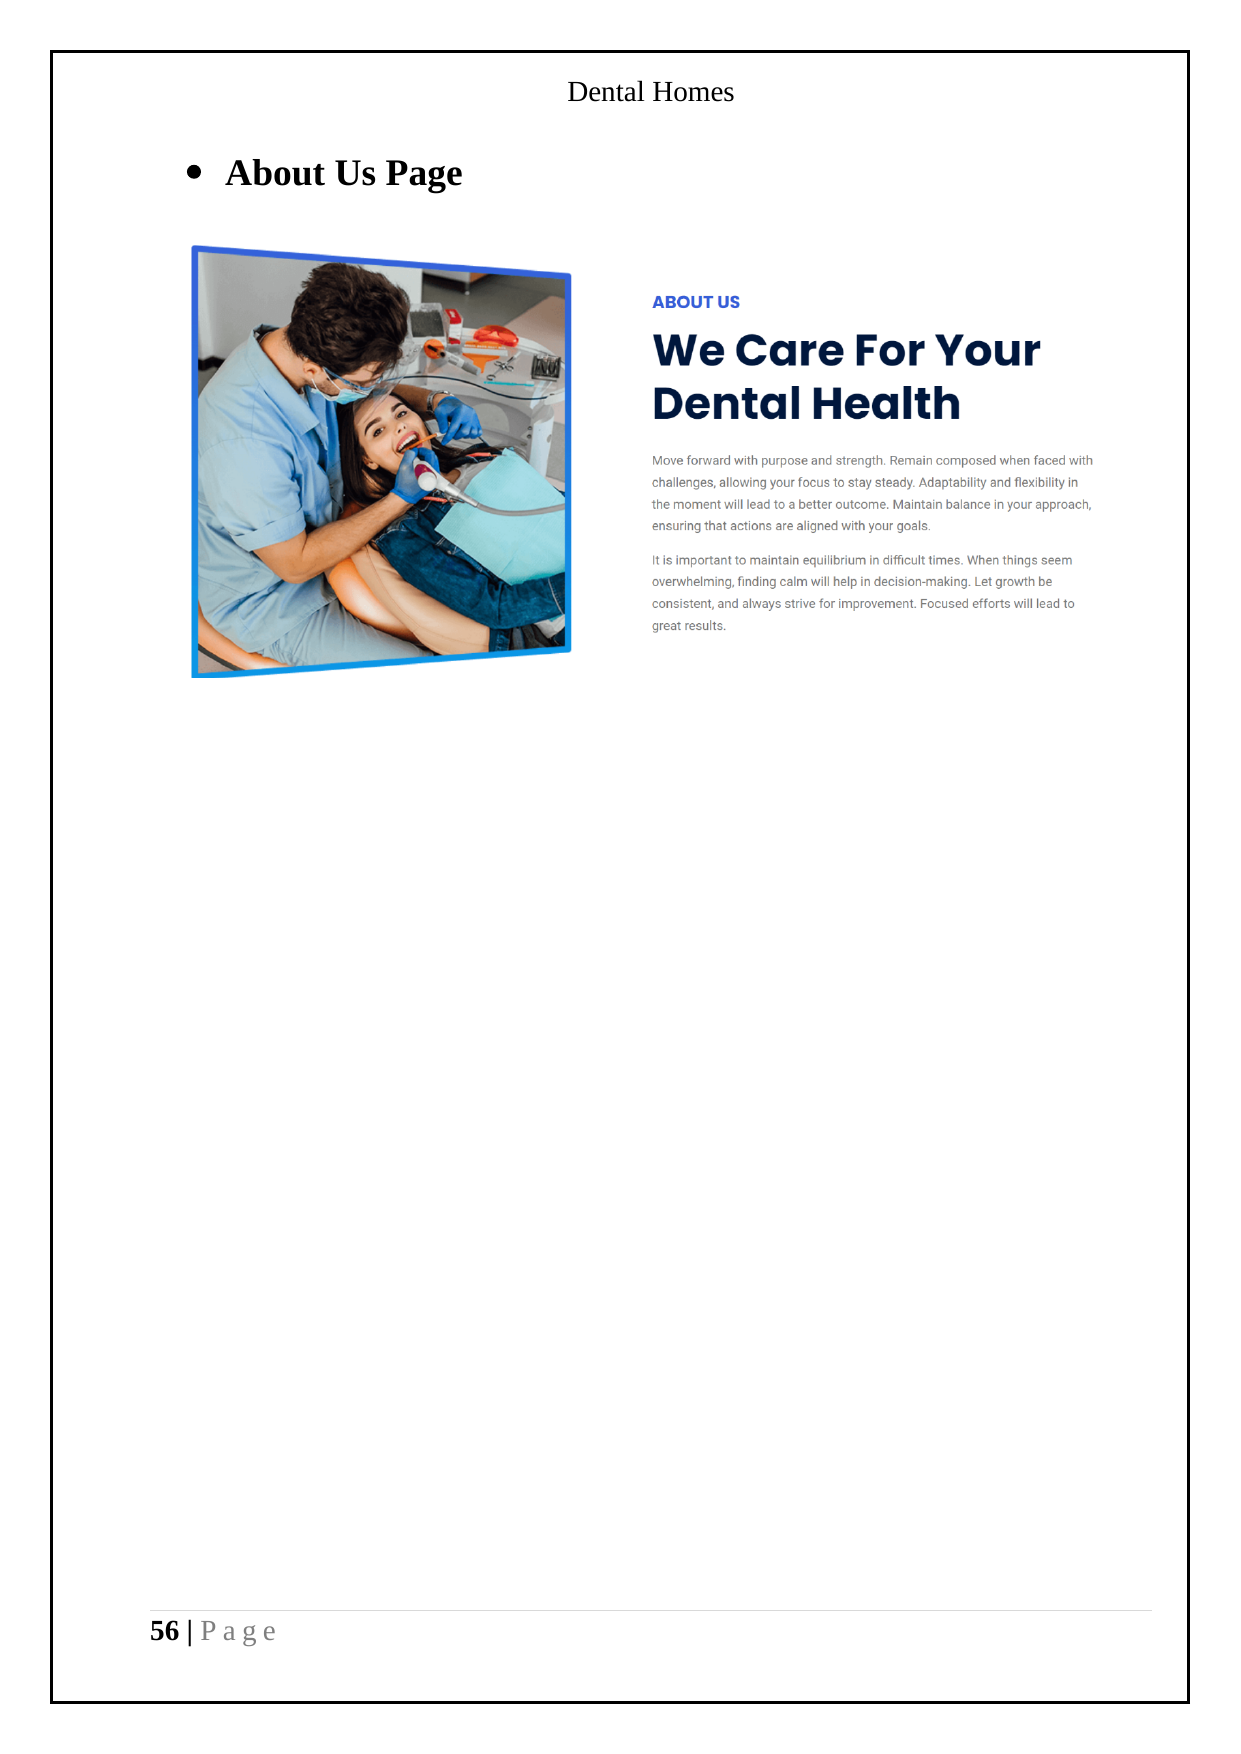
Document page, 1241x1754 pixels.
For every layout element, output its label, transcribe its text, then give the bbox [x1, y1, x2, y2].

picture [150, 213, 1152, 678]
list About Us Page [187, 150, 1152, 193]
